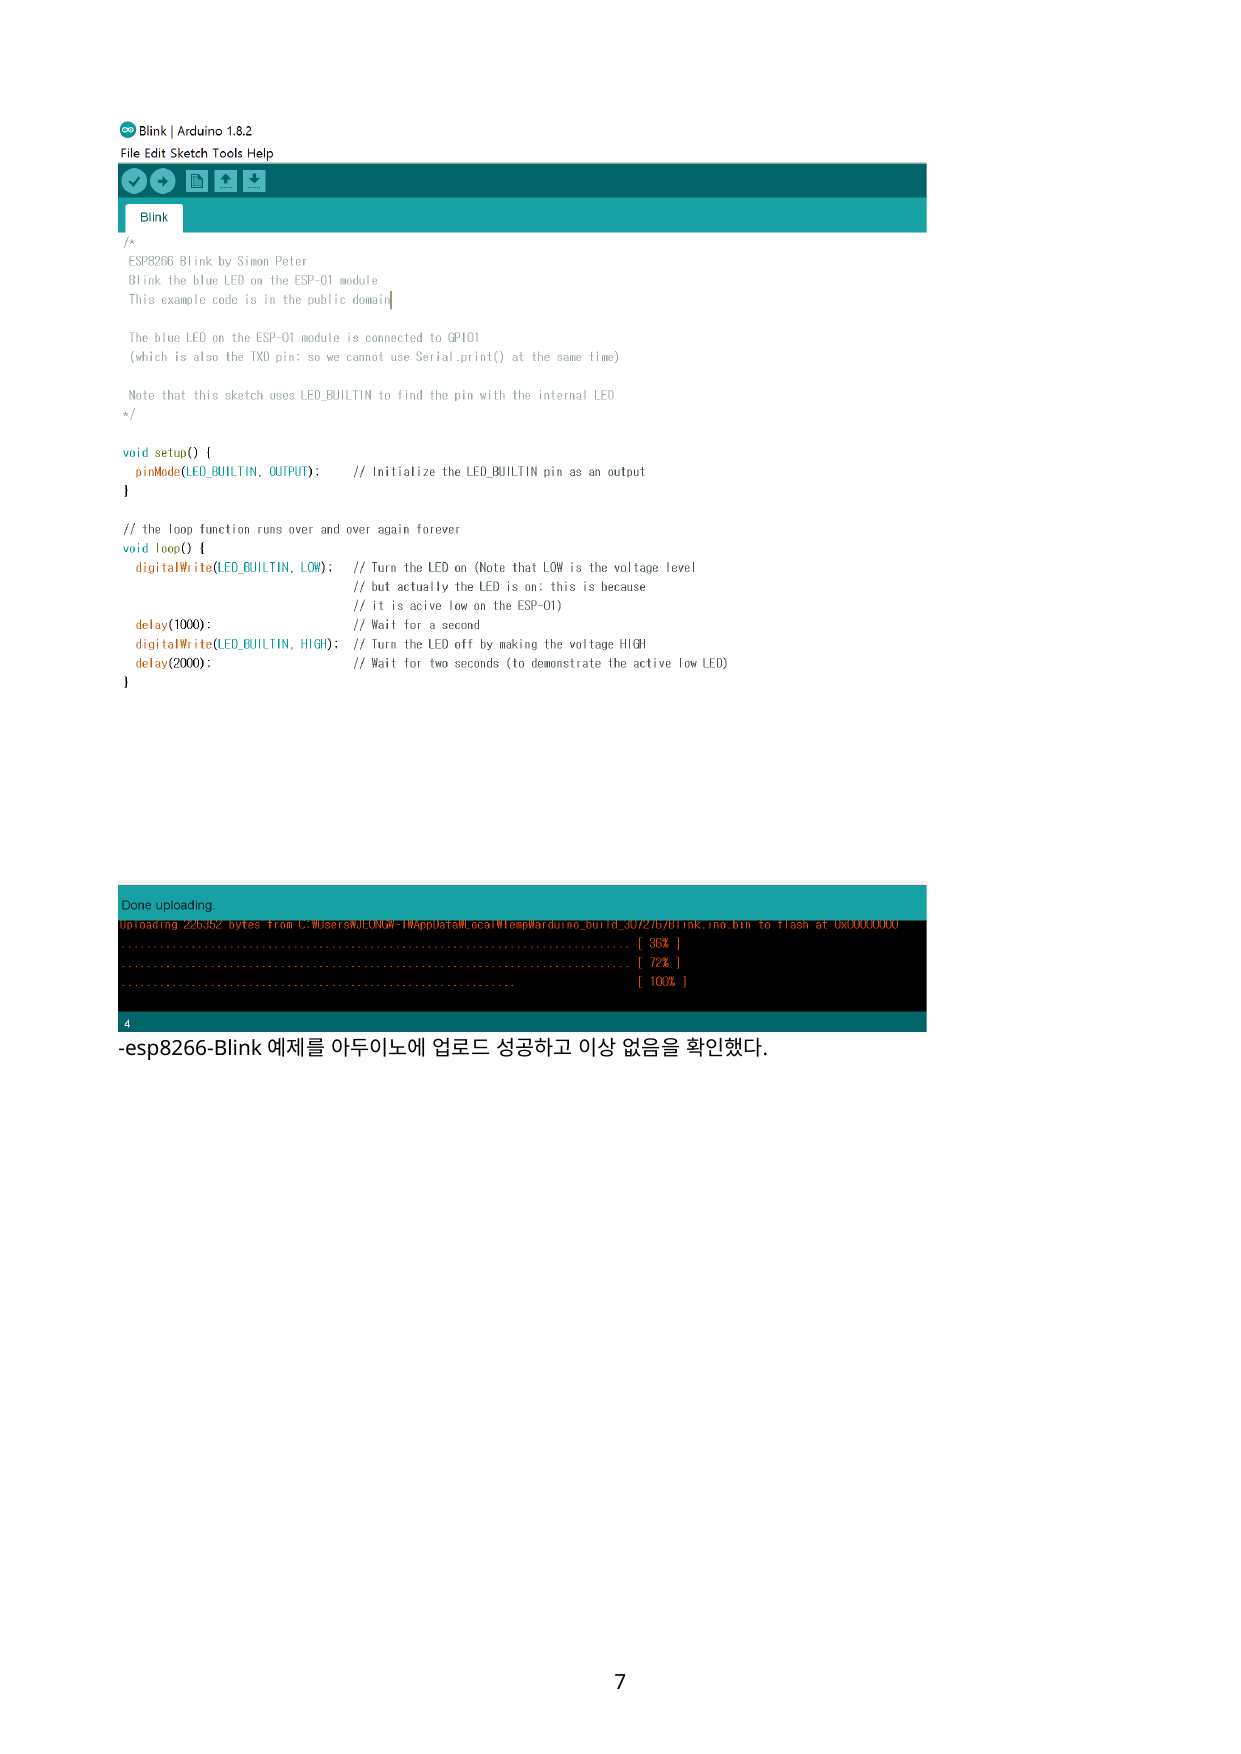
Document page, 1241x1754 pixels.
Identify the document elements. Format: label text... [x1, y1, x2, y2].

picture [118, 118, 927, 1032]
text -esp8266-Blink 예제를 아두이노에 업로드 성공하고 이상 없음을 확인했다. [118, 1031, 1122, 1062]
